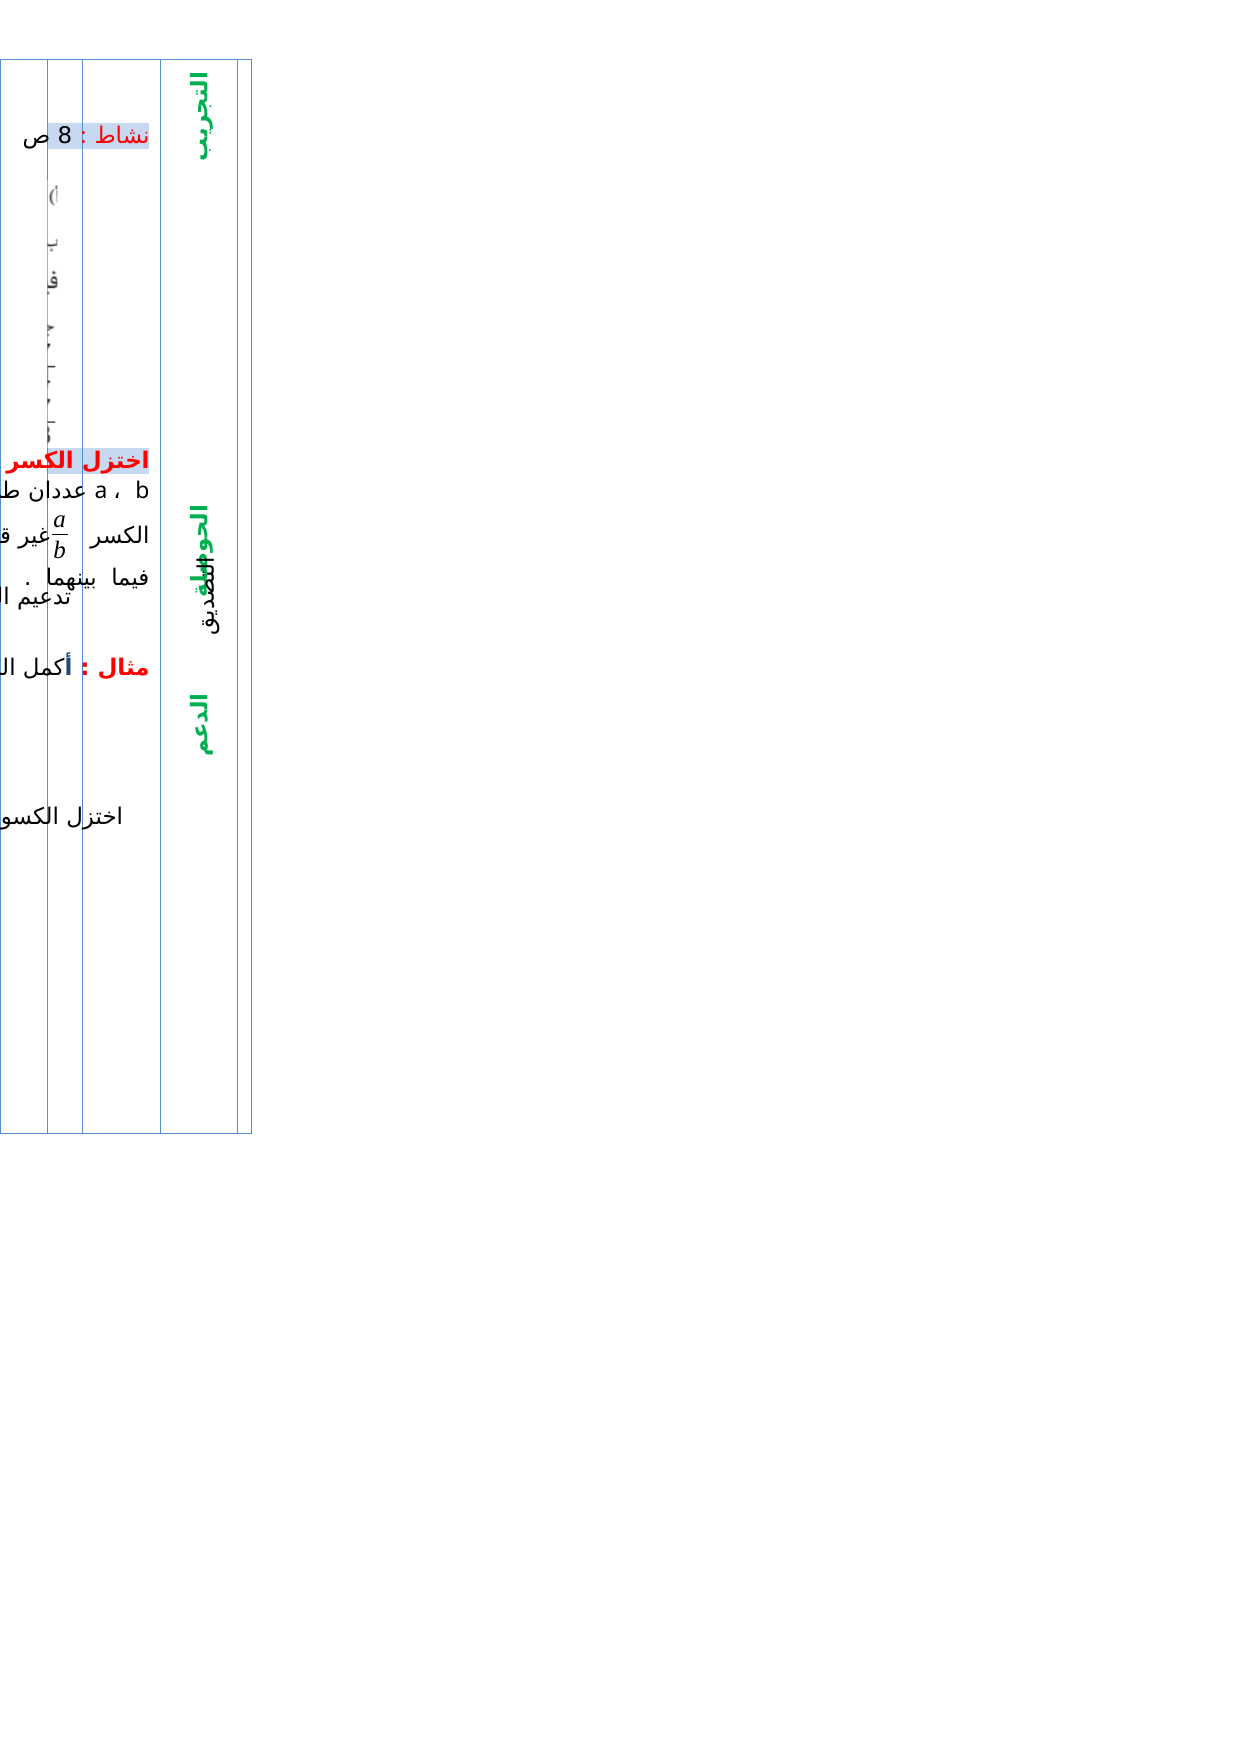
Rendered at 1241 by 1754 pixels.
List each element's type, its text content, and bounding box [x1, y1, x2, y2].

table_cell تدعيم المكتسبات [48, 60, 82, 583]
table_cell [83, 60, 160, 1133]
table_cell التصديق [238, 60, 251, 1133]
table_cell تدعيم المكتسبات [48, 584, 82, 1133]
picture [47, 180, 58, 448]
table_cell التصديق [161, 60, 237, 1133]
